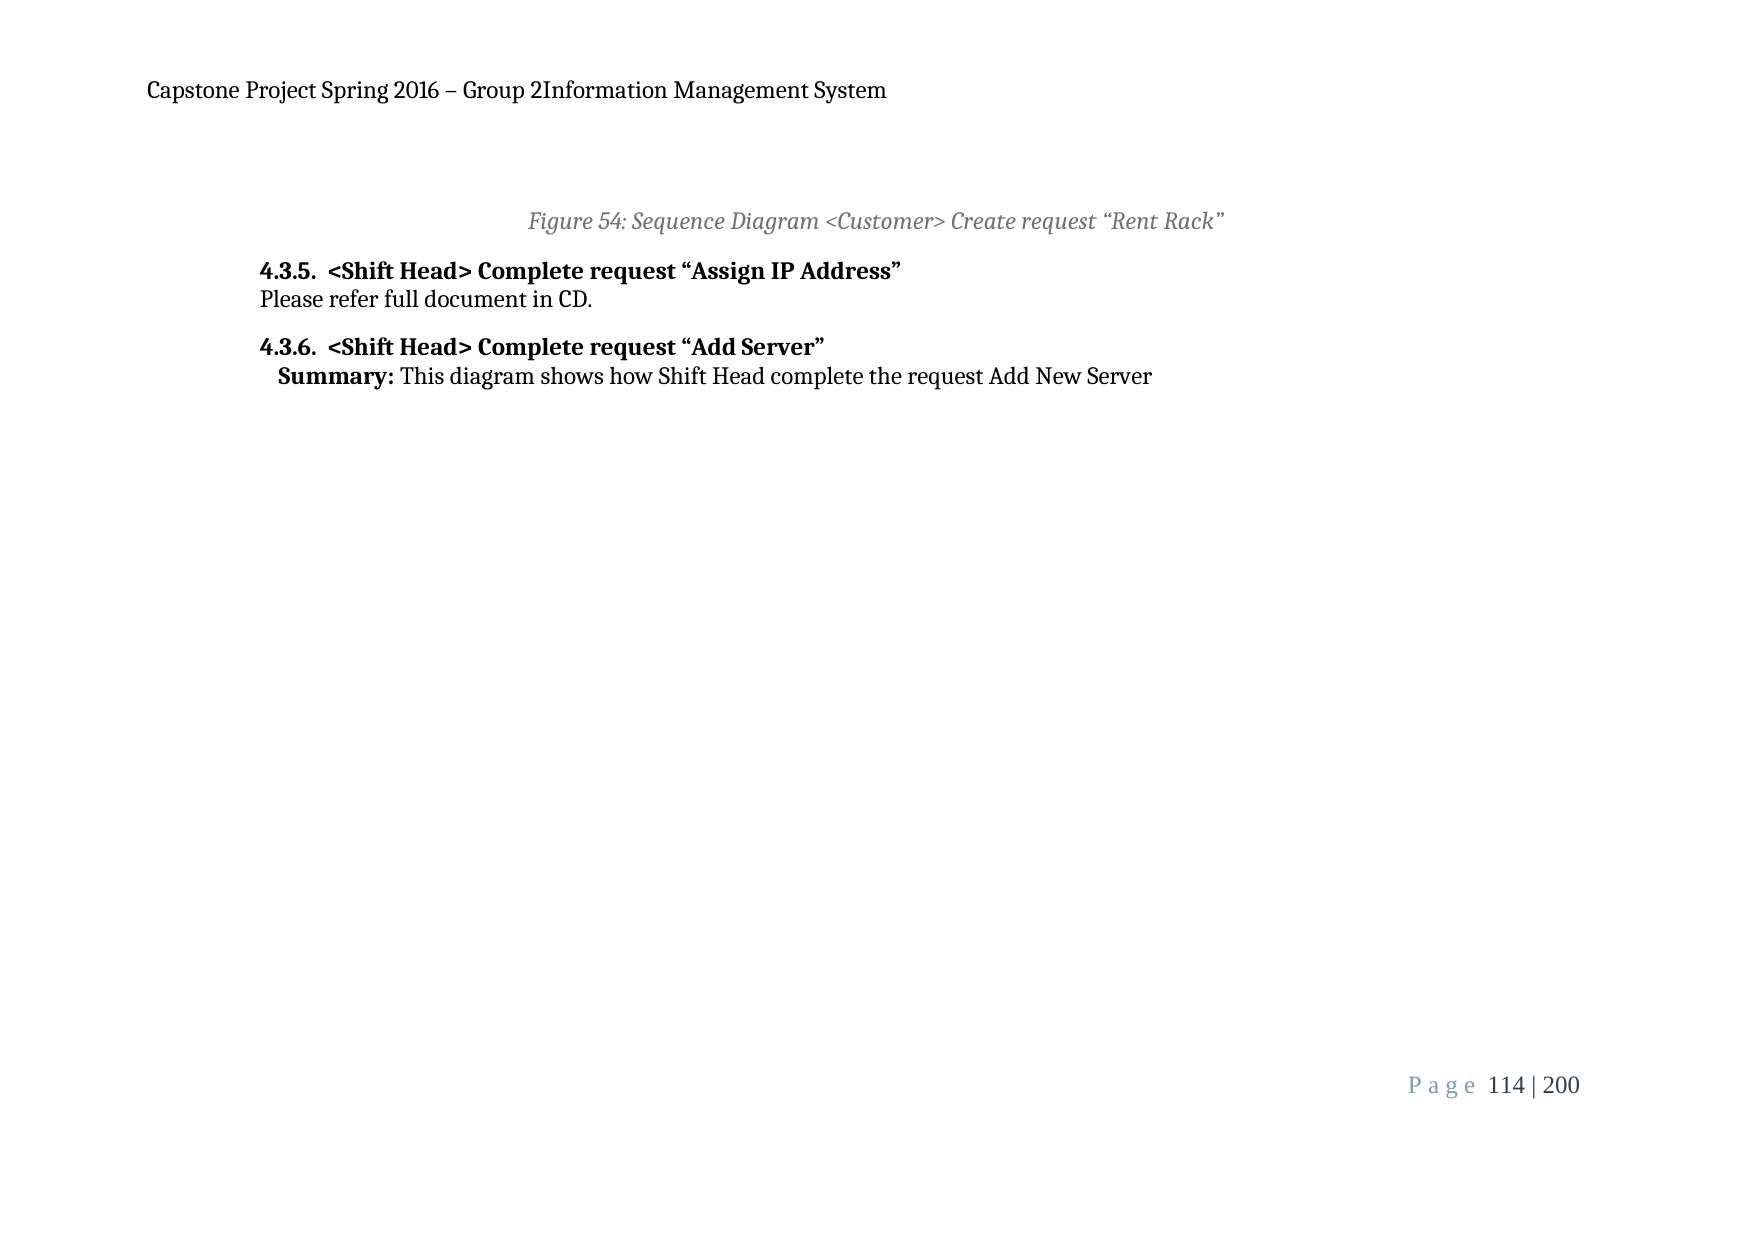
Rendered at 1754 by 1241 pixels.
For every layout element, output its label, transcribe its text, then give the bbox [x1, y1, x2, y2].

subtitle <Shift Head> Complete request “Add Server” [259, 333, 1607, 362]
subtitle <Shift Head> Complete request “Assign IP Address” [259, 257, 1607, 285]
text Please refer full document in CD. [259, 285, 1607, 314]
text Summary: This diagram shows how Shift Head complete the request Add New Server [147, 362, 1607, 391]
text Figure 54: Sequence Diagram <Customer> Create request “Rent Rack” [147, 207, 1607, 236]
